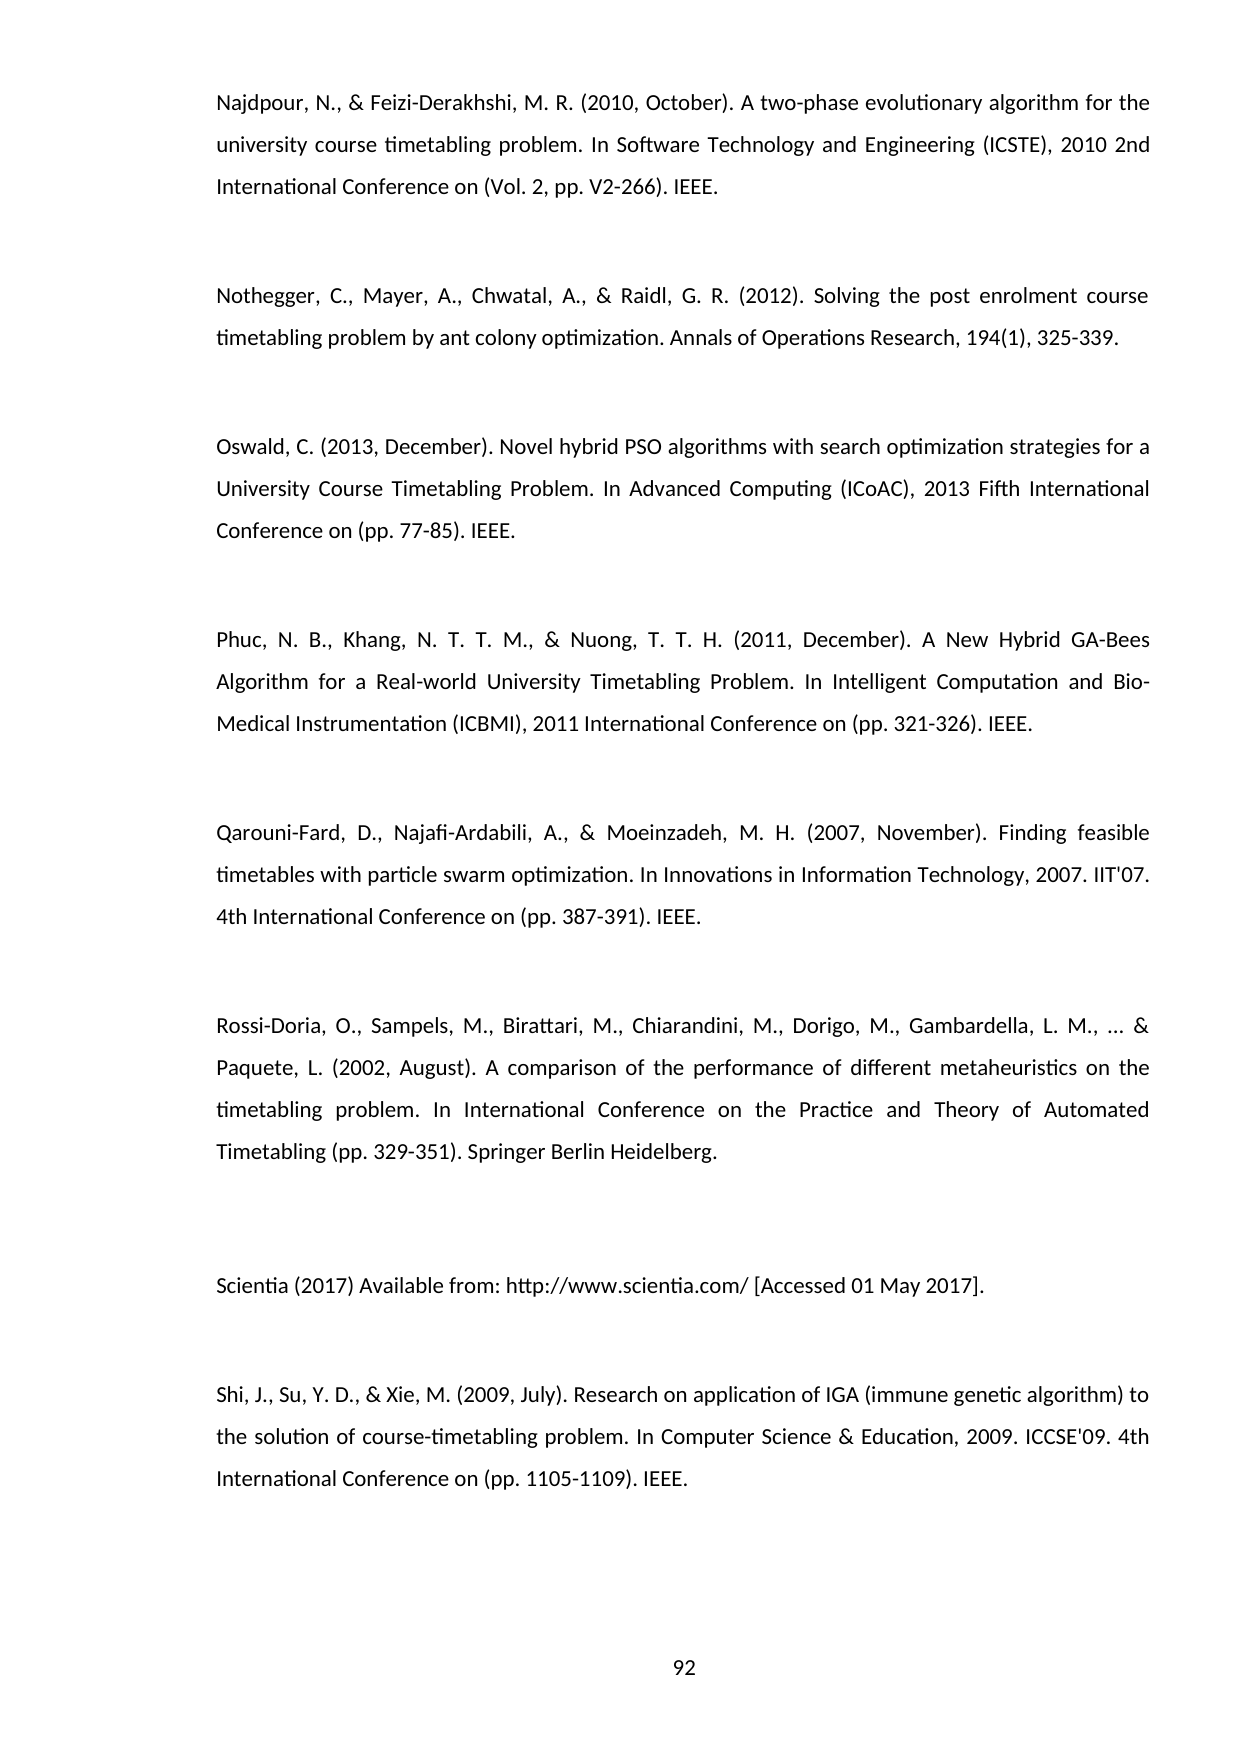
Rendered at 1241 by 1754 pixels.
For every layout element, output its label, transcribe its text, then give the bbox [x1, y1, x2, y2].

text Rossi-Doria, O., Sampels, M., Birattari, M., Chiarandini, M., Dorigo, M., Gambardella, L. M., ... & Paquete, L. (2002, August). A comparison of the performance of different metaheuristics on the timetabling problem. In International Conference on the Practice and Theory of Automated Timetabling (pp. 329-351). Springer Berlin Heidelberg. [216, 1011, 1152, 1165]
text Scientia (2017) Available from: http://www.scientia.com/ [Accessed 01 May 2017]. [216, 1271, 1152, 1341]
text Qarouni-Fard, D., Najafi-Ardabili, A., & Moeinzadeh, M. H. (2007, November). Finding feasible timetables with particle swarm optimization. In Innovations in Information Technology, 2007. IIT'07. 4th International Conference on (pp. 387-391). IEEE. [216, 818, 1152, 972]
text Phuc, N. B., Khang, N. T. T. M., & Nuong, T. T. H. (2011, December). A New Hybrid GA-Bees Algorithm for a Real-world University Timetabling Problem. In Intelligent Computation and Bio-Medical Instrumentation (ICBMI), 2011 International Conference on (pp. 321-326). IEEE. [216, 625, 1152, 779]
text Shi, J., Su, Y. D., & Xie, M. (2009, July). Research on application of IGA (immune genetic algorithm) to the solution of course-timetabling problem. In Computer Science & Education, 2009. ICCSE'09. 4th International Conference on (pp. 1105-1109). IEEE. [216, 1380, 1152, 1534]
text Nothegger, C., Mayer, A., Chwatal, A., & Raidl, G. R. (2012). Solving the post enrolment course timetabling problem by ant colony optimization. Annals of Operations Research, 194(1), 325-339. [216, 281, 1152, 393]
text Najdpour, N., & Feizi-Derakhshi, M. R. (2010, October). A two-phase evolutionary algorithm for the university course timetabling problem. In Software Technology and Engineering (ICSTE), 2010 2nd International Conference on (Vol. 2, pp. V2-266). IEEE. [216, 88, 1152, 242]
text Oswald, C. (2013, December). Novel hybrid PSO algorithms with search optimization strategies for a University Course Timetabling Problem. In Advanced Computing (ICoAC), 2013 Fifth International Conference on (pp. 77-85). IEEE. [216, 432, 1152, 586]
